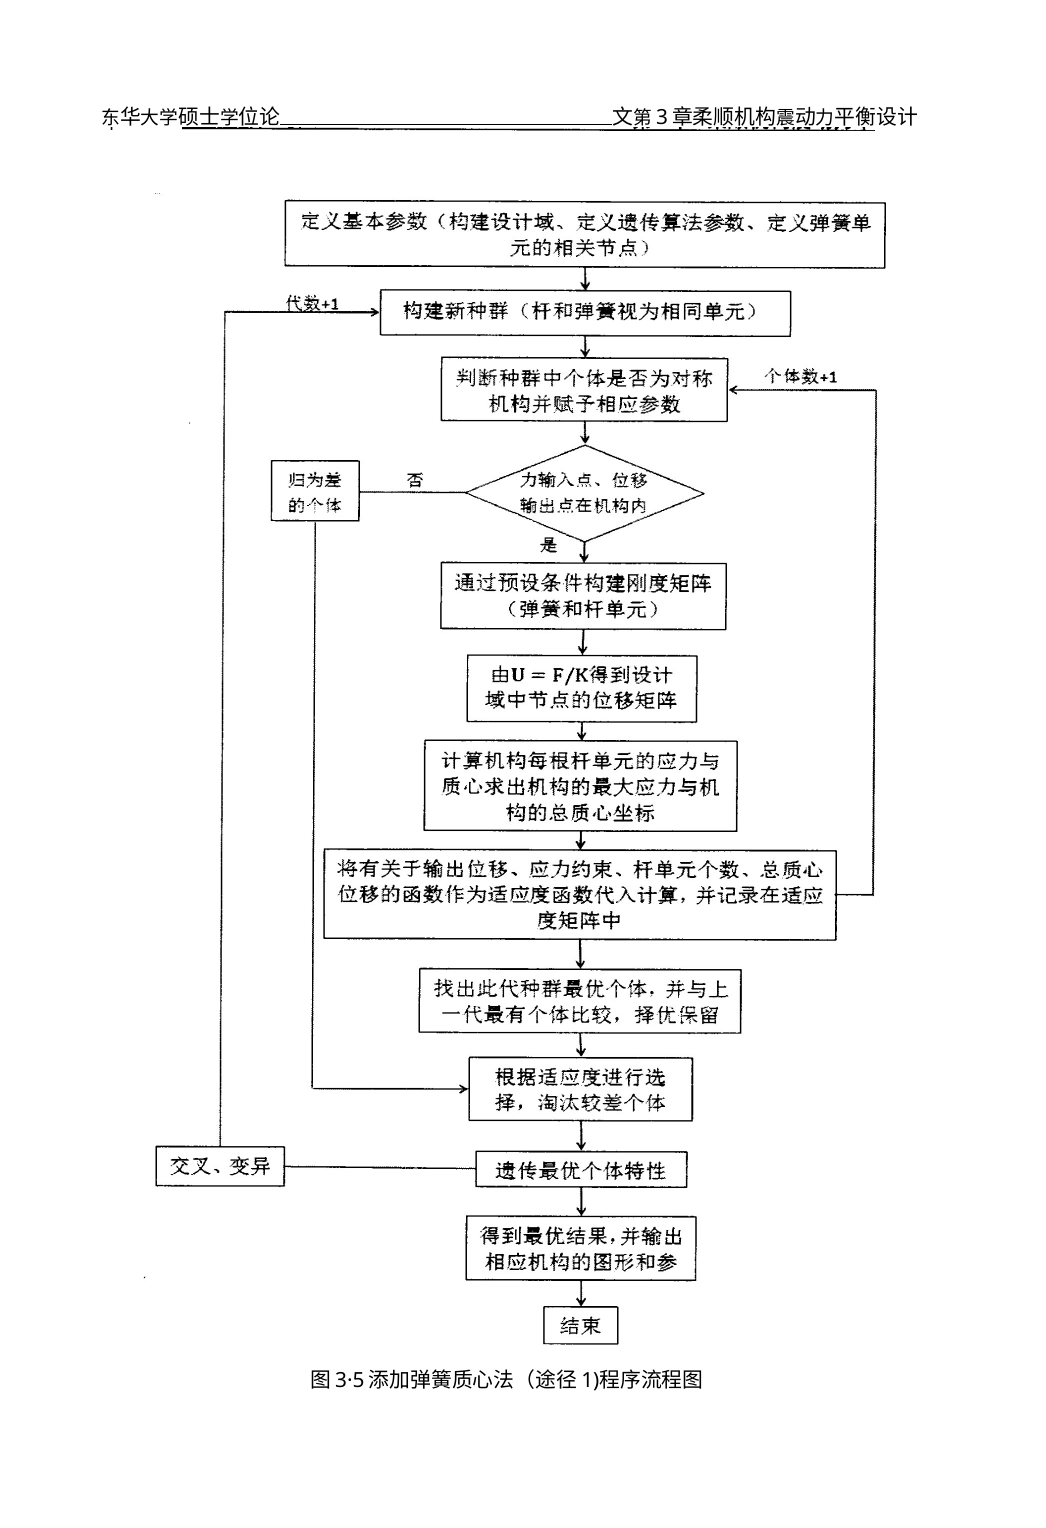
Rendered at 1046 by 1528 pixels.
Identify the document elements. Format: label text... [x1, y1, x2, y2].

picture [182, 127, 875, 131]
text 图3·5添加弹簧质心法（途径1)程序流程图 [309, 1365, 936, 1393]
picture [143, 193, 886, 1345]
